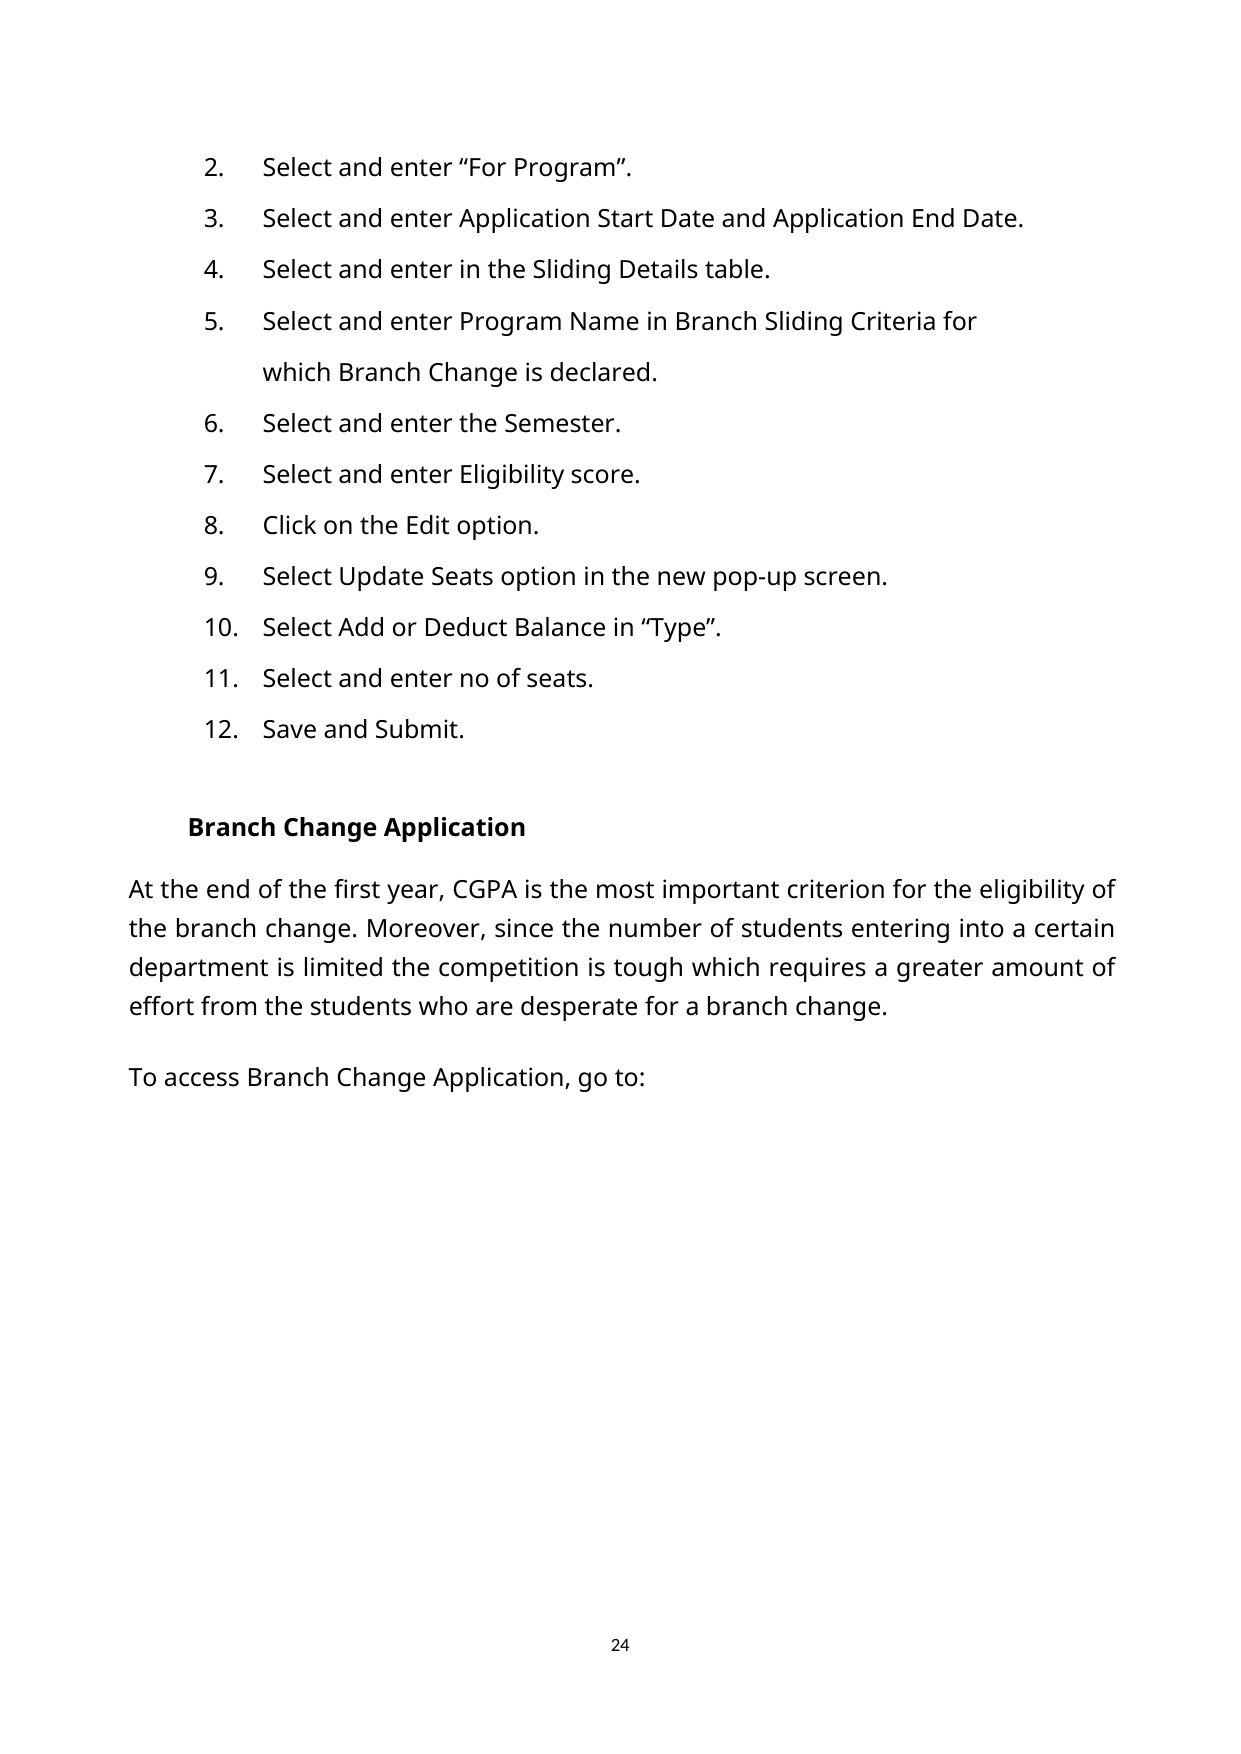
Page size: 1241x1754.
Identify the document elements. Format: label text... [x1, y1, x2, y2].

list Select Add or Deduct Balance in “Type”. [203, 609, 1053, 643]
text Branch Change Application [187, 810, 1053, 844]
list Click on the Edit option. [203, 507, 1053, 541]
list Select and enter Eligibility score. [203, 456, 1053, 490]
list Select and enter “For Program”. [203, 150, 1053, 184]
list Select and enter Program Name in Branch Sliding Criteria for which Branch Change is declared. [203, 303, 1053, 388]
text At the end of the first year, CGPA is the most important criterion for the eligibility of the branch change. Moreover, since the number of students entering into a certain department is limited the competition is tough which requires a greater amount of effort from the students who are desperate for a branch change. [128, 871, 1117, 1023]
list Save and Submit. [203, 711, 1053, 746]
text To access Branch Change Application, go to: [128, 1059, 1117, 1093]
list Select and enter in the Sliding Details table. [203, 252, 1053, 286]
list Select Update Seats option in the new pop-up screen. [203, 558, 1053, 592]
list Select and enter the Semester. [203, 405, 1053, 439]
list Select and enter Application Start Date and Application End Date. [203, 201, 1053, 235]
list Select and enter no of seats. [203, 660, 1053, 694]
